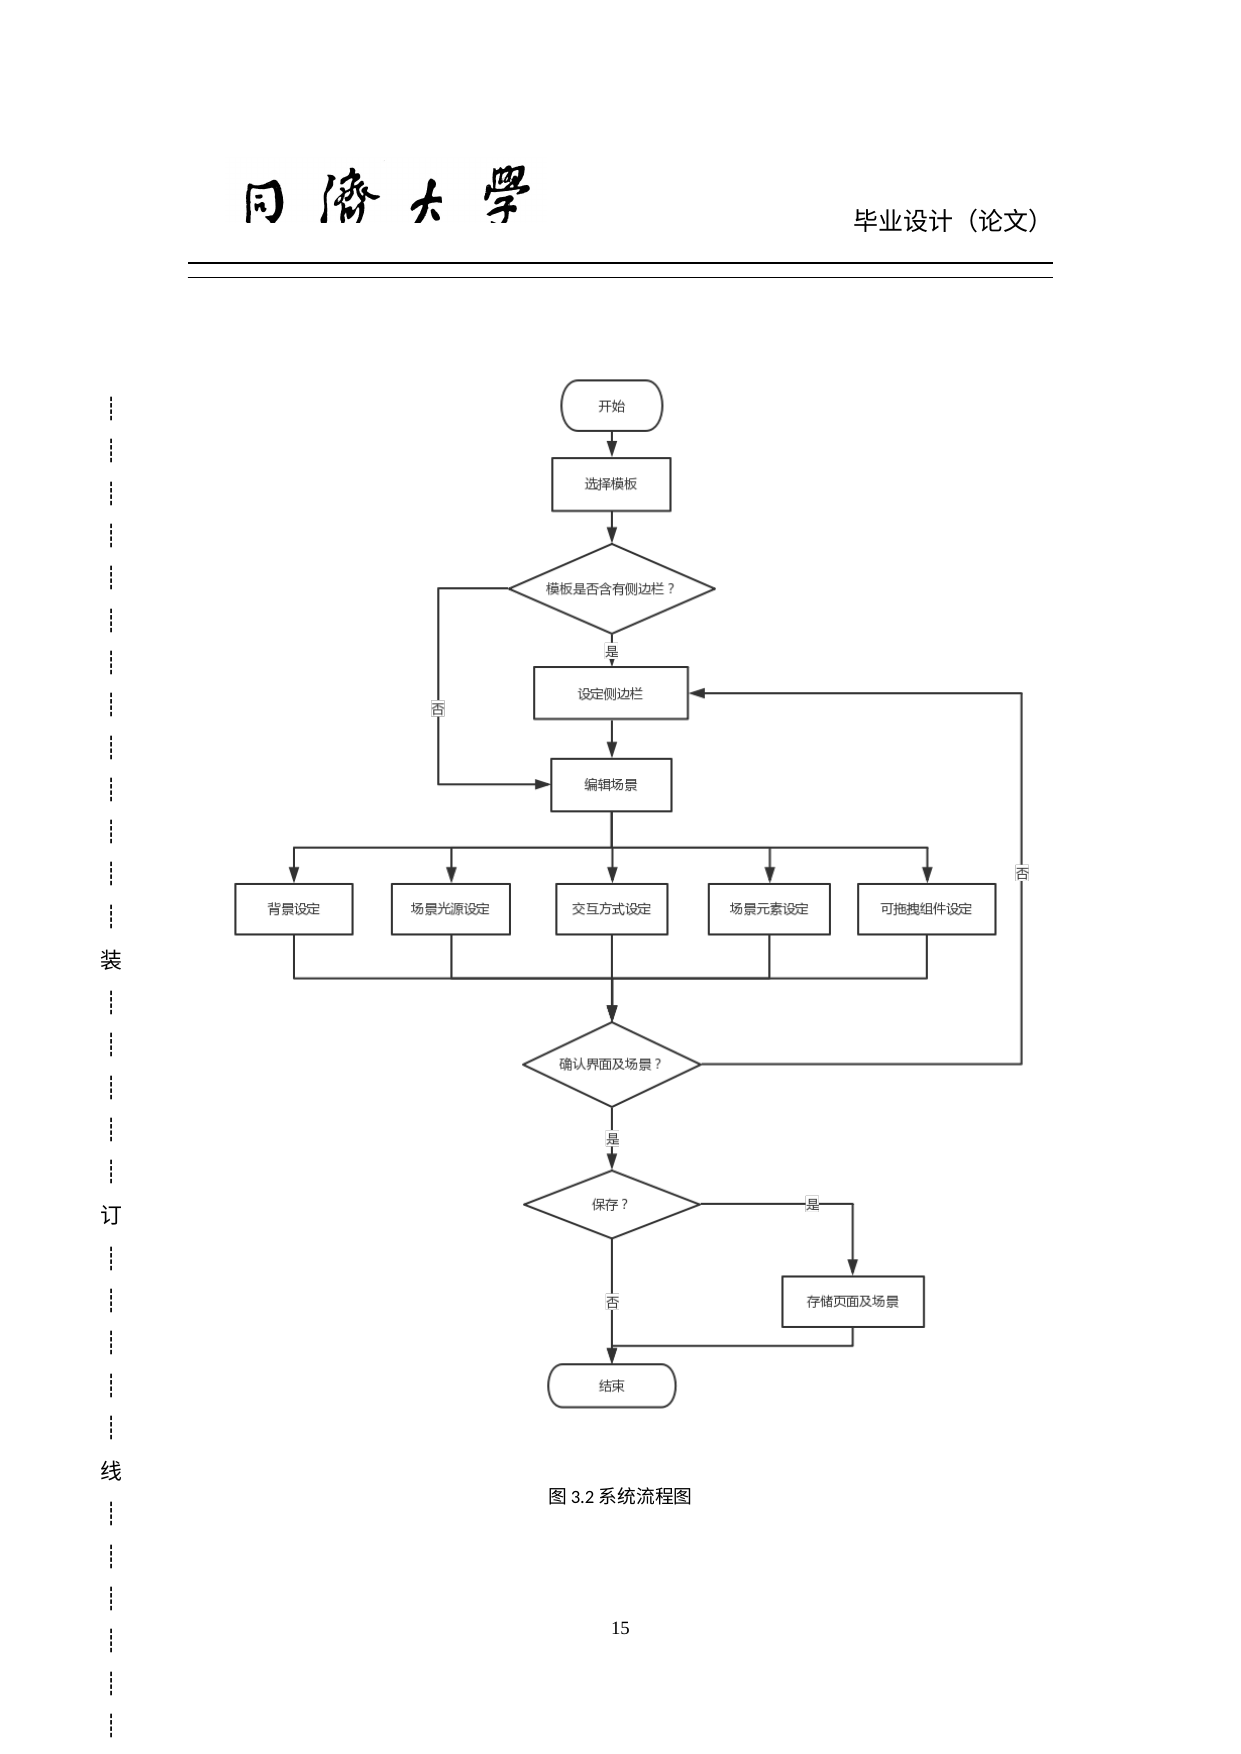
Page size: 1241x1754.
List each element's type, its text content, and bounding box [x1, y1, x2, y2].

picture [187, 332, 1053, 1440]
text 图3.2 系统流程图 [187, 1479, 1053, 1512]
picture [224, 157, 548, 223]
